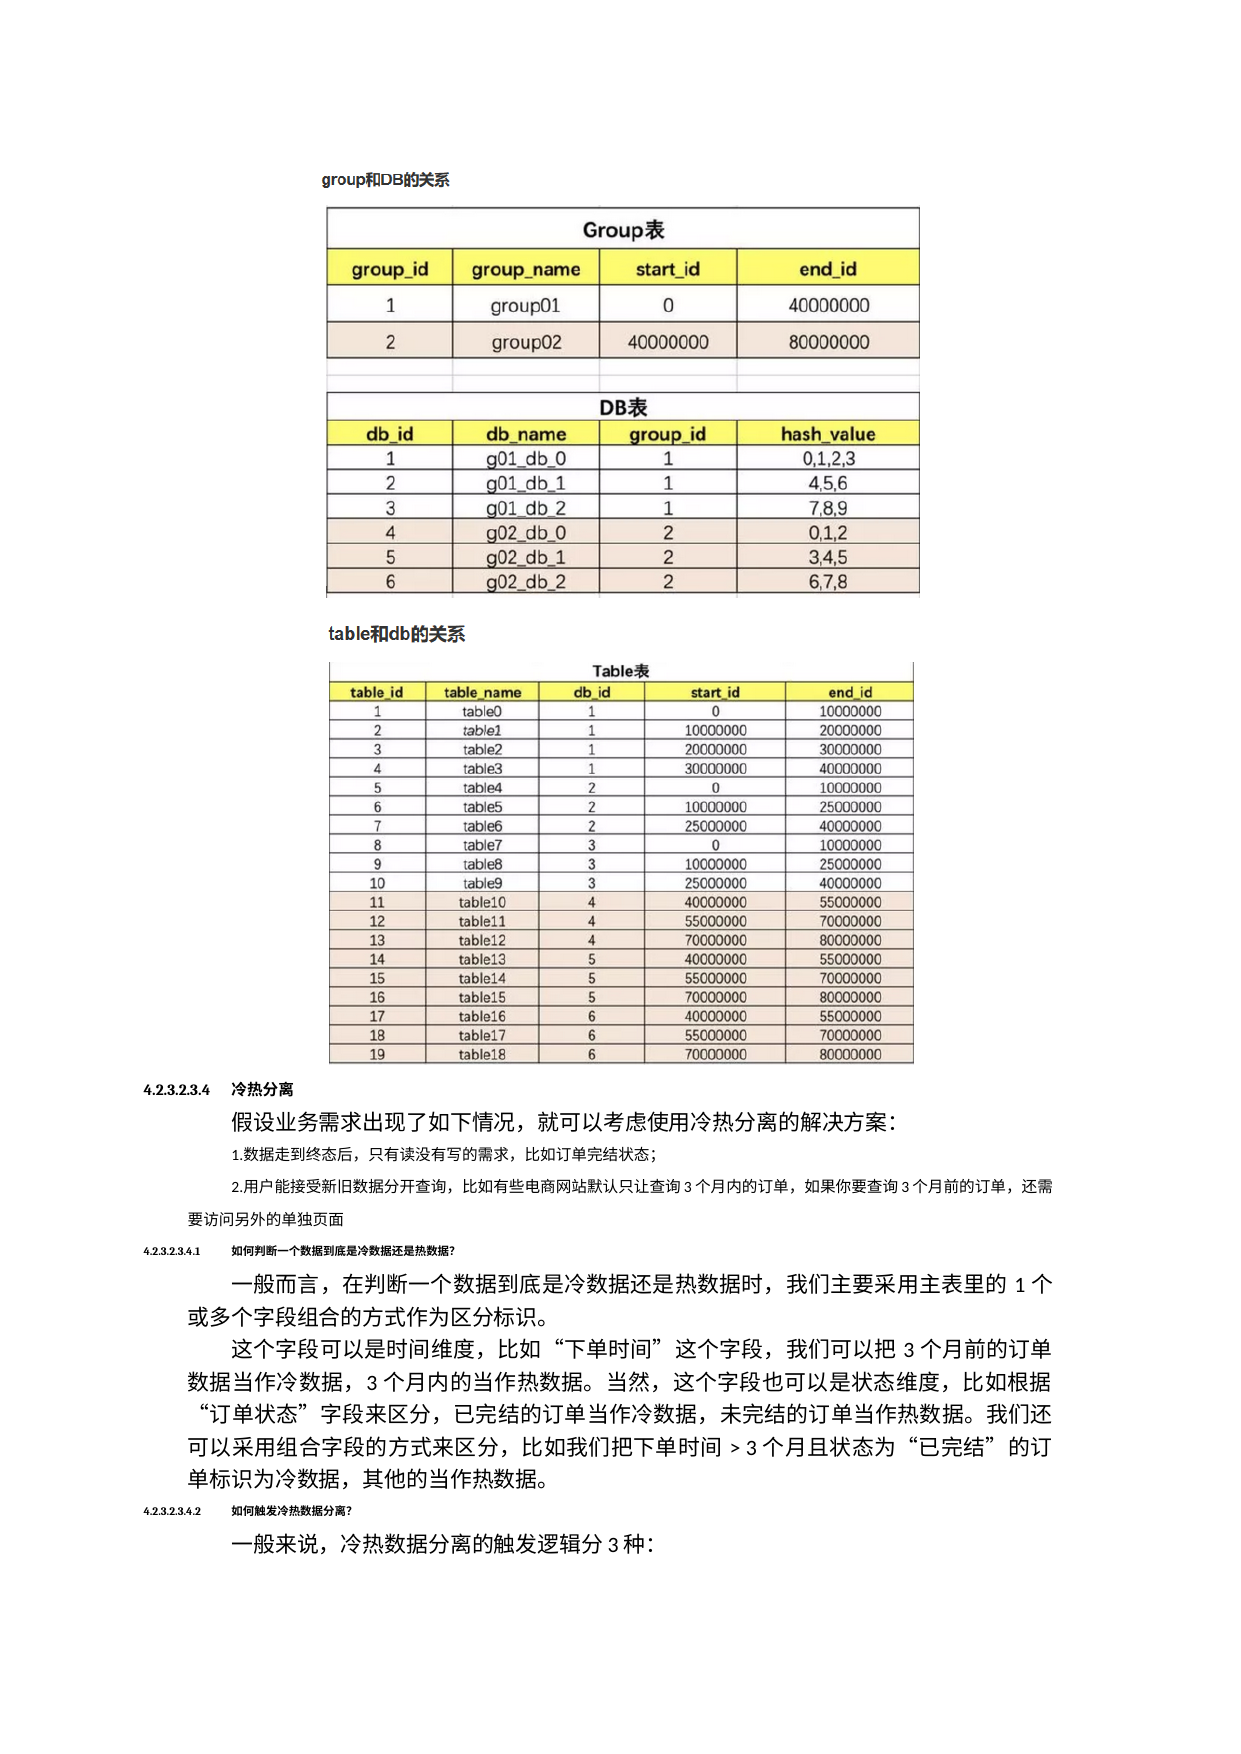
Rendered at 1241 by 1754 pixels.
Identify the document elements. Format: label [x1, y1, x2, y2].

picture [321, 617, 919, 1068]
picture [313, 162, 927, 598]
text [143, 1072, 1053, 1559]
